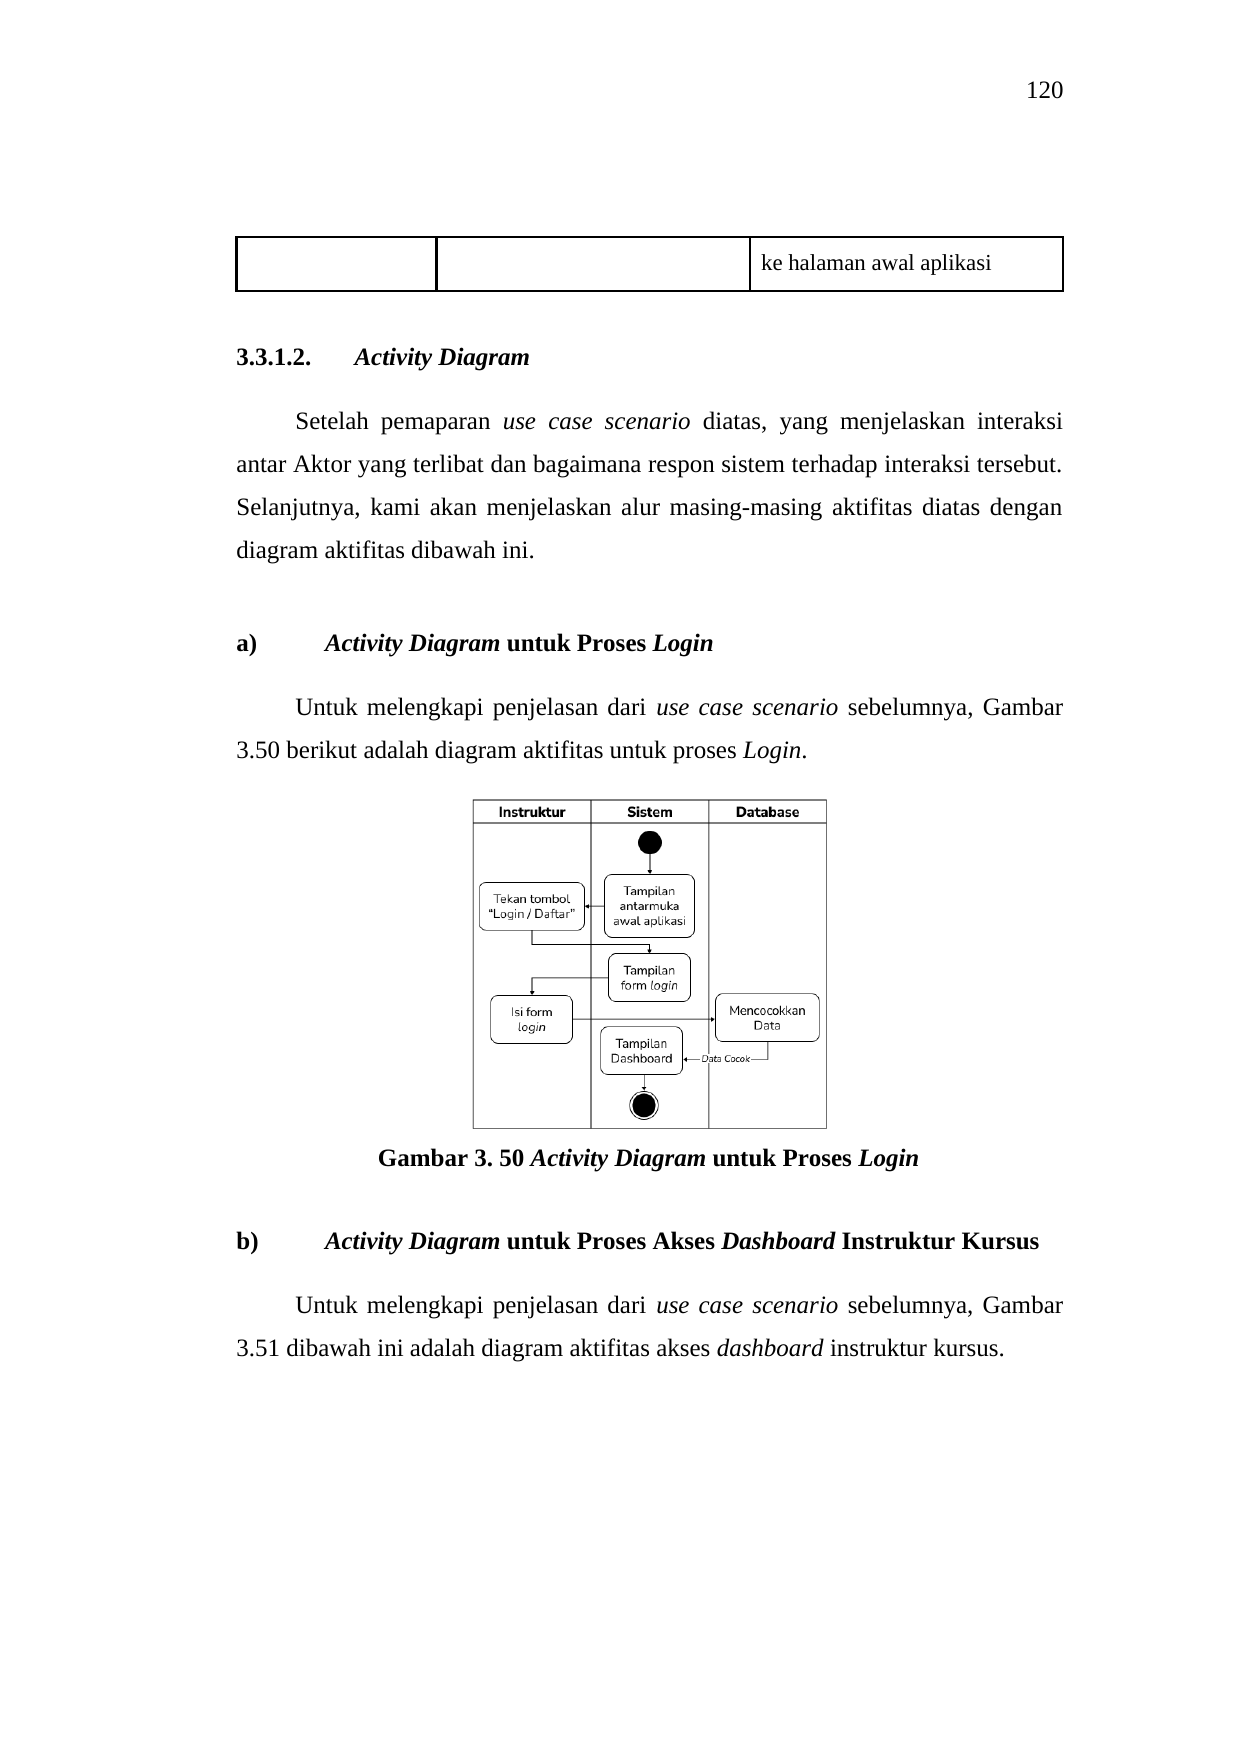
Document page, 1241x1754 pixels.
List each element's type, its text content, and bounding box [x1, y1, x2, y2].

subtitle Activity Diagram untuk Proses Login [236, 628, 1063, 657]
text Untuk melengkapi penjelasan dari use case scenario sebelumnya, Gambar 3.50 berikut adalah diagram aktifitas untuk proses Login. [236, 692, 1063, 764]
text Gambar 3. Activity Diagram untuk Proses Login [236, 1143, 1063, 1172]
subtitle Activity Diagram untuk Proses Akses Dashboard Instruktur Kursus [236, 1226, 1063, 1255]
text Untuk melengkapi penjelasan dari use case scenario sebelumnya, Gambar 3.51 dibawah ini adalah diagram aktifitas akses dashboard instruktur kursus. [236, 1290, 1063, 1362]
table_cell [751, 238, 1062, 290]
picture [472, 799, 827, 1129]
text Setelah pemaparan use case scenario diatas, yang menjelaskan interaksi antar Aktor yang terlibat dan bagaimana respon sistem terhadap interaksi tersebut. Selanjutnya, kami akan menjelaskan alur masing-masing aktifitas diatas dengan diagram aktifitas dibawah ini. [236, 406, 1063, 564]
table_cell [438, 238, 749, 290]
subtitle Activity Diagram [236, 342, 1063, 371]
